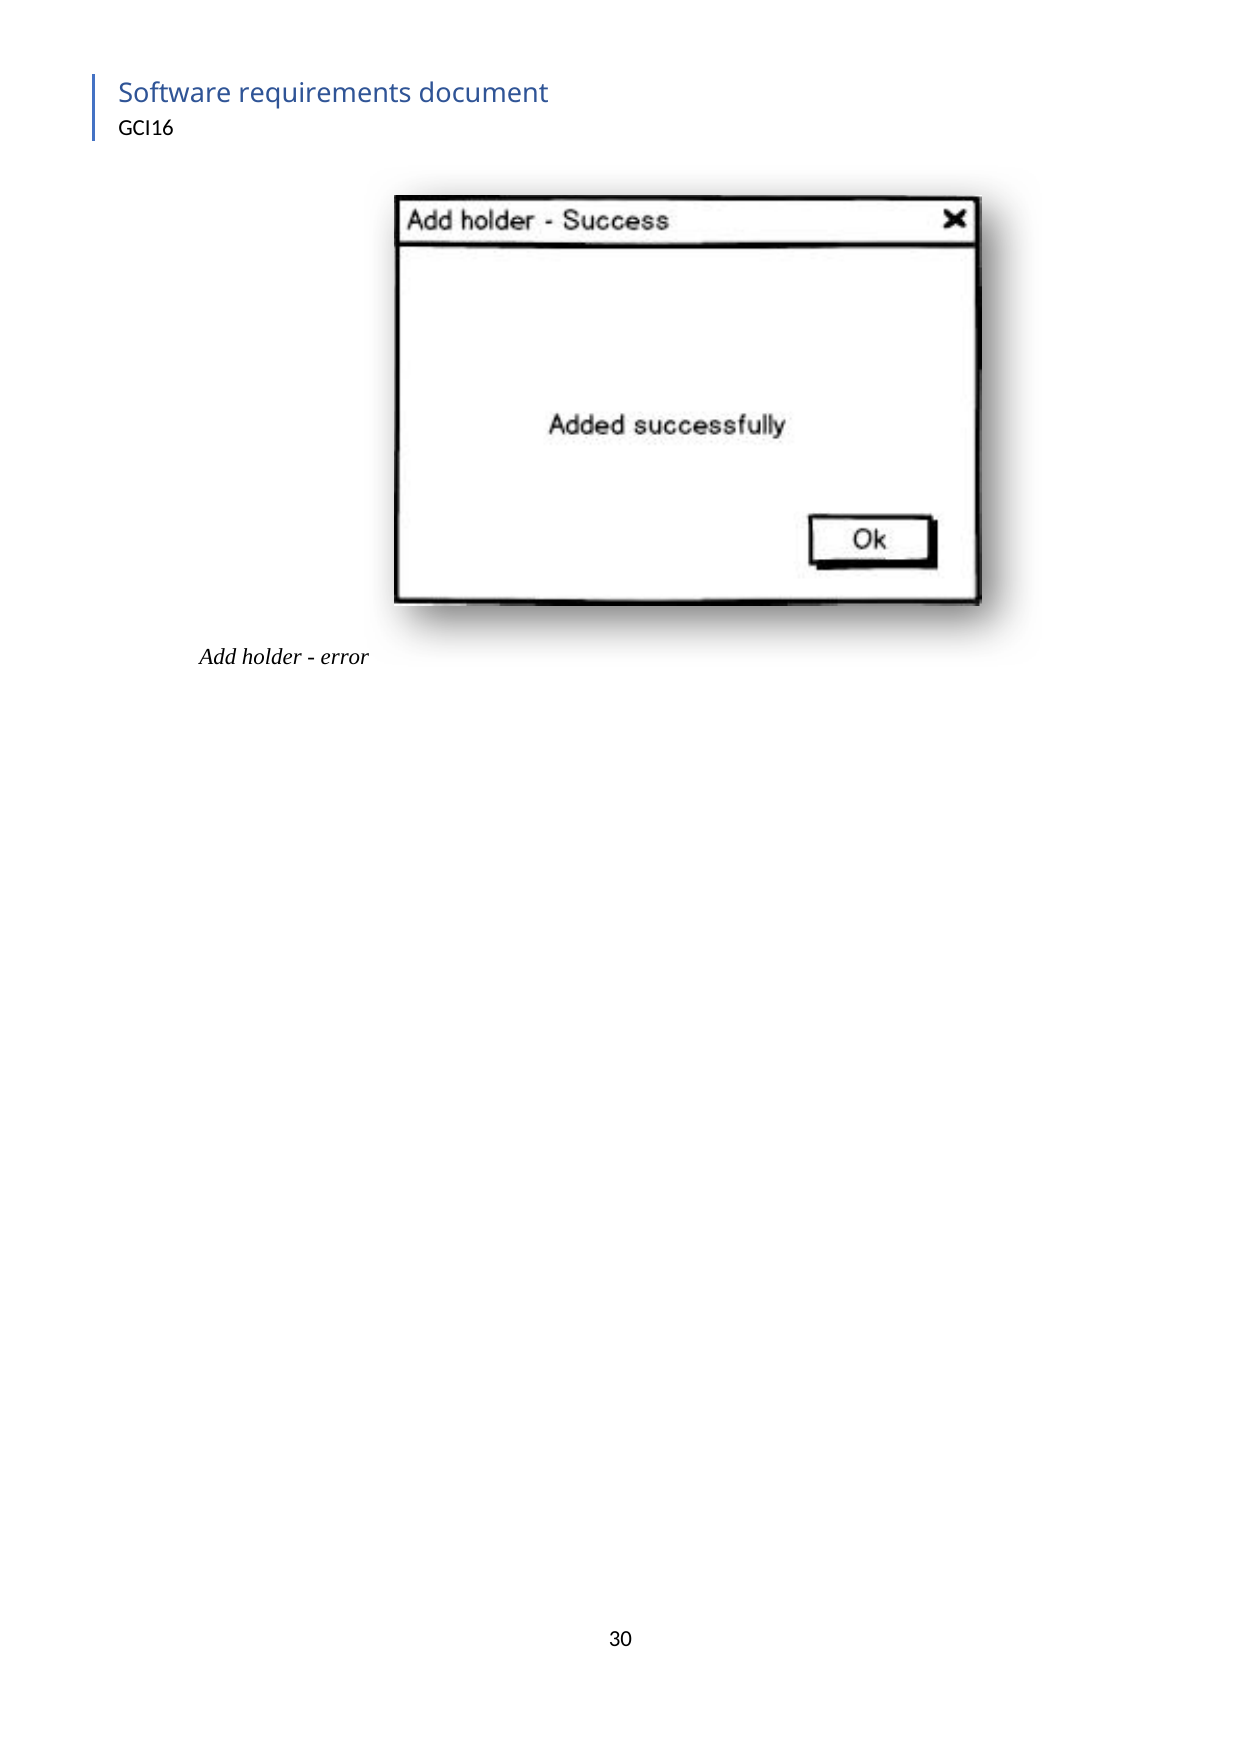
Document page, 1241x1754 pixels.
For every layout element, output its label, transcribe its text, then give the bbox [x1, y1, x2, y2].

picture [394, 195, 982, 606]
table_cell Subclasses [404, 206, 1008, 632]
table_cell [385, 186, 1022, 646]
